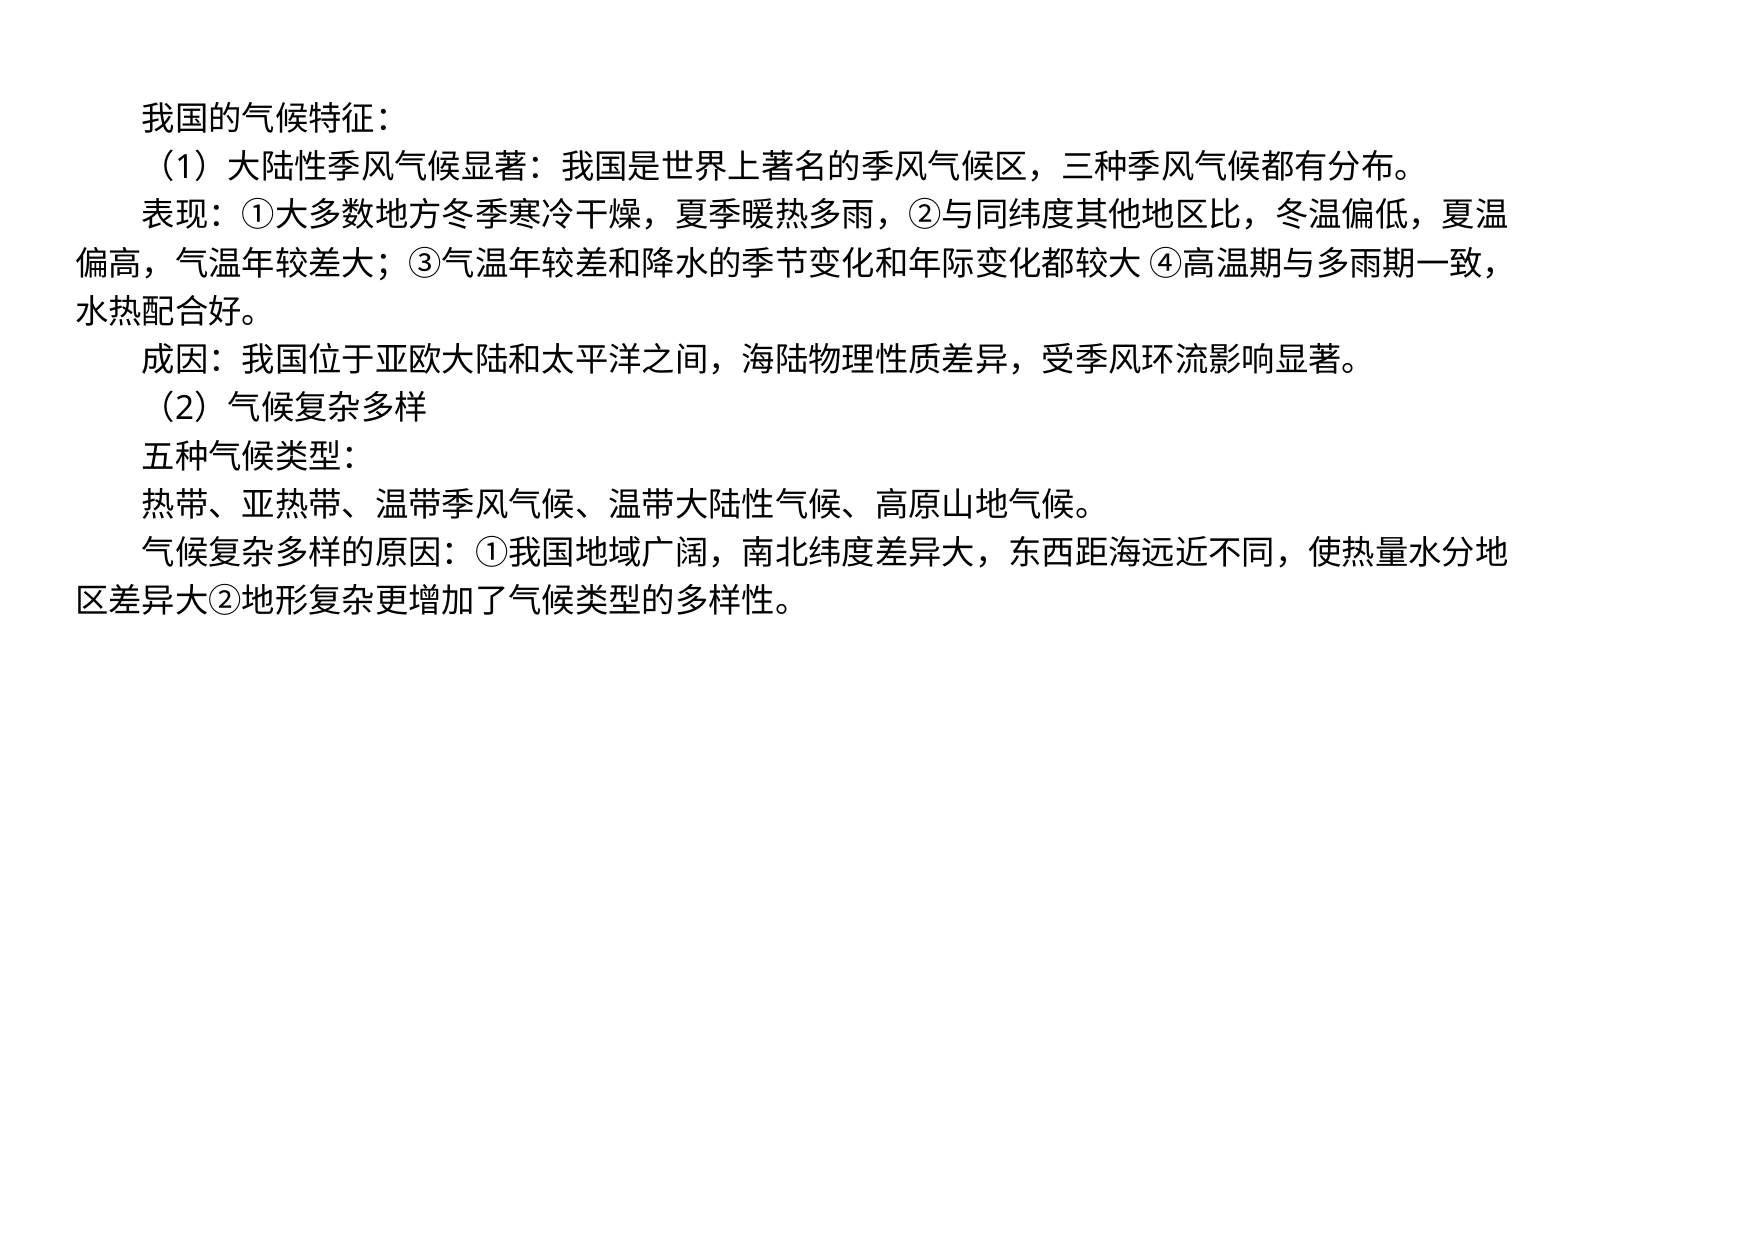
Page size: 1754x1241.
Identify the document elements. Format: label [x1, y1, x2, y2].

table_header [75, 91, 1537, 622]
